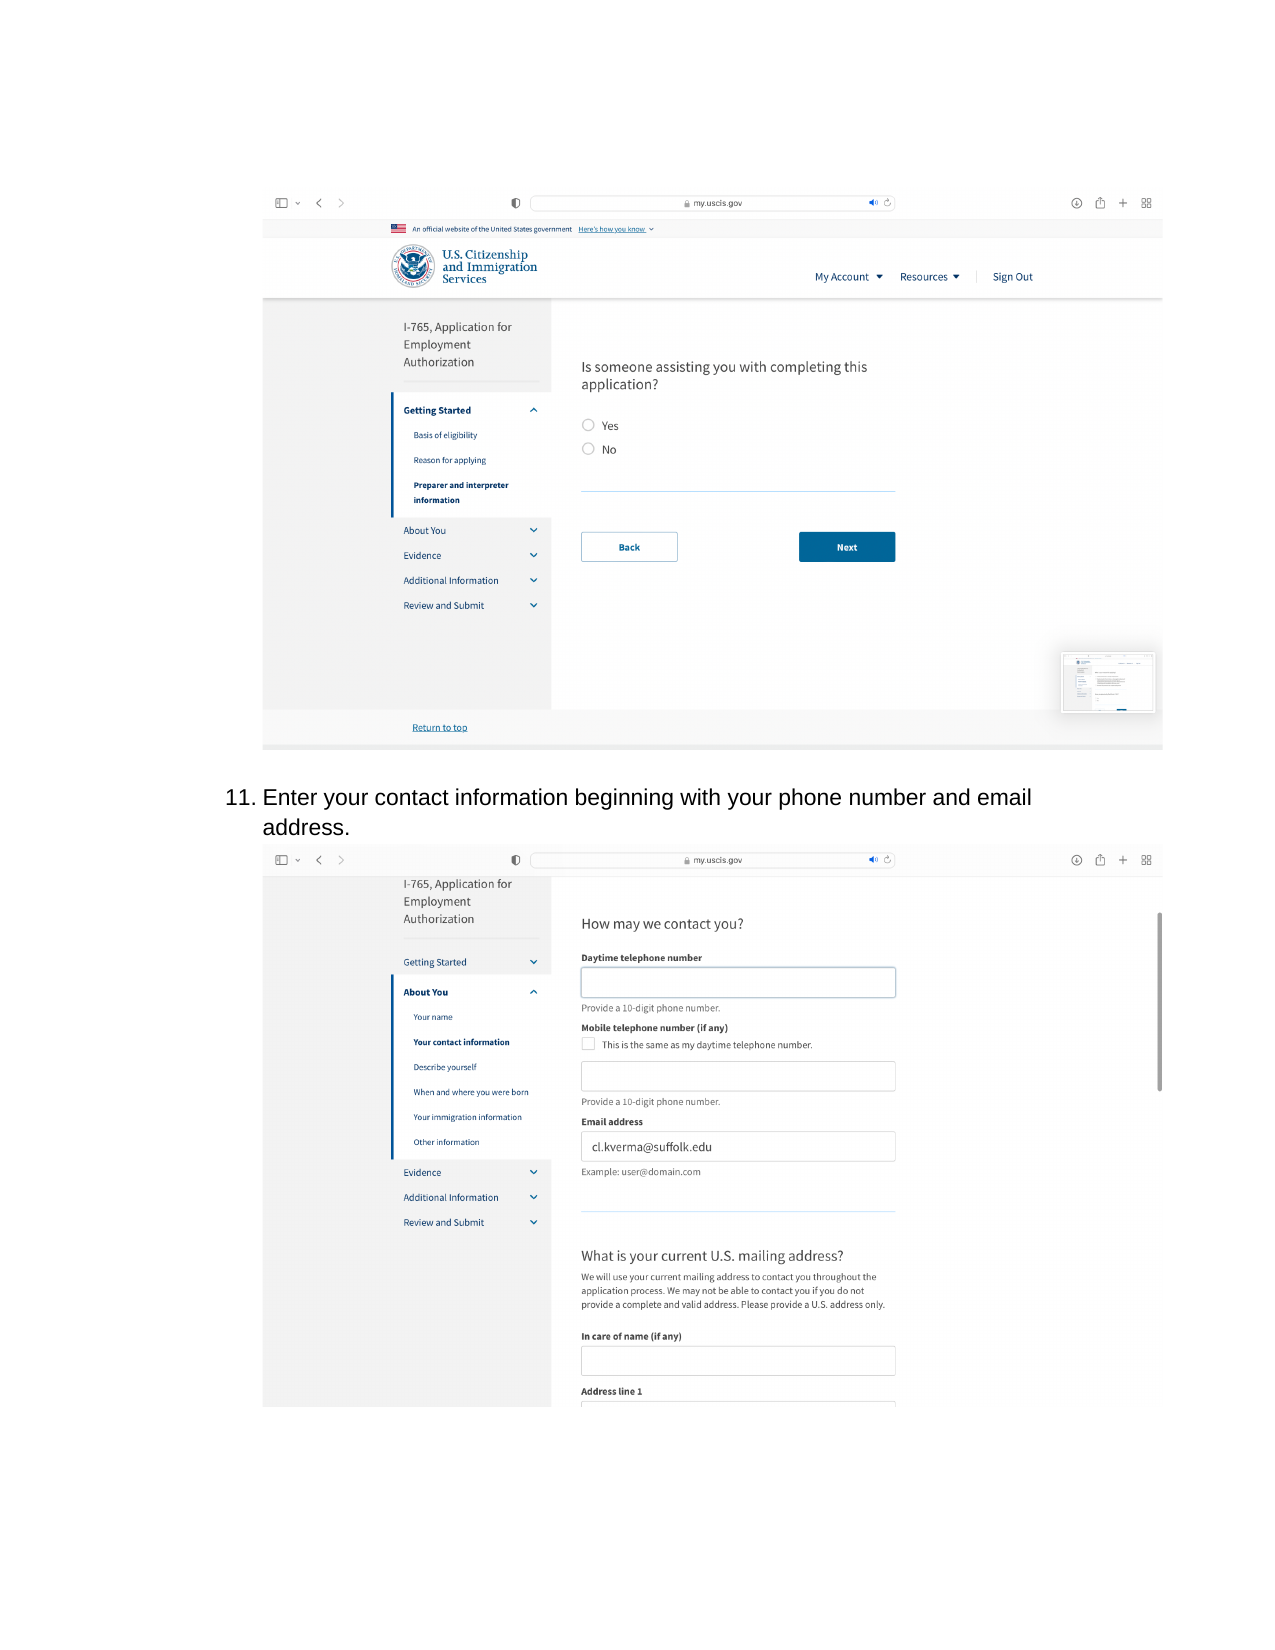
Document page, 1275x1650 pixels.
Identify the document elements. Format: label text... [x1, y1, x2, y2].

list Enter your contact information beginning with your phone number and email address. [225, 784, 1087, 841]
picture [262, 187, 1163, 750]
picture [262, 844, 1163, 1407]
